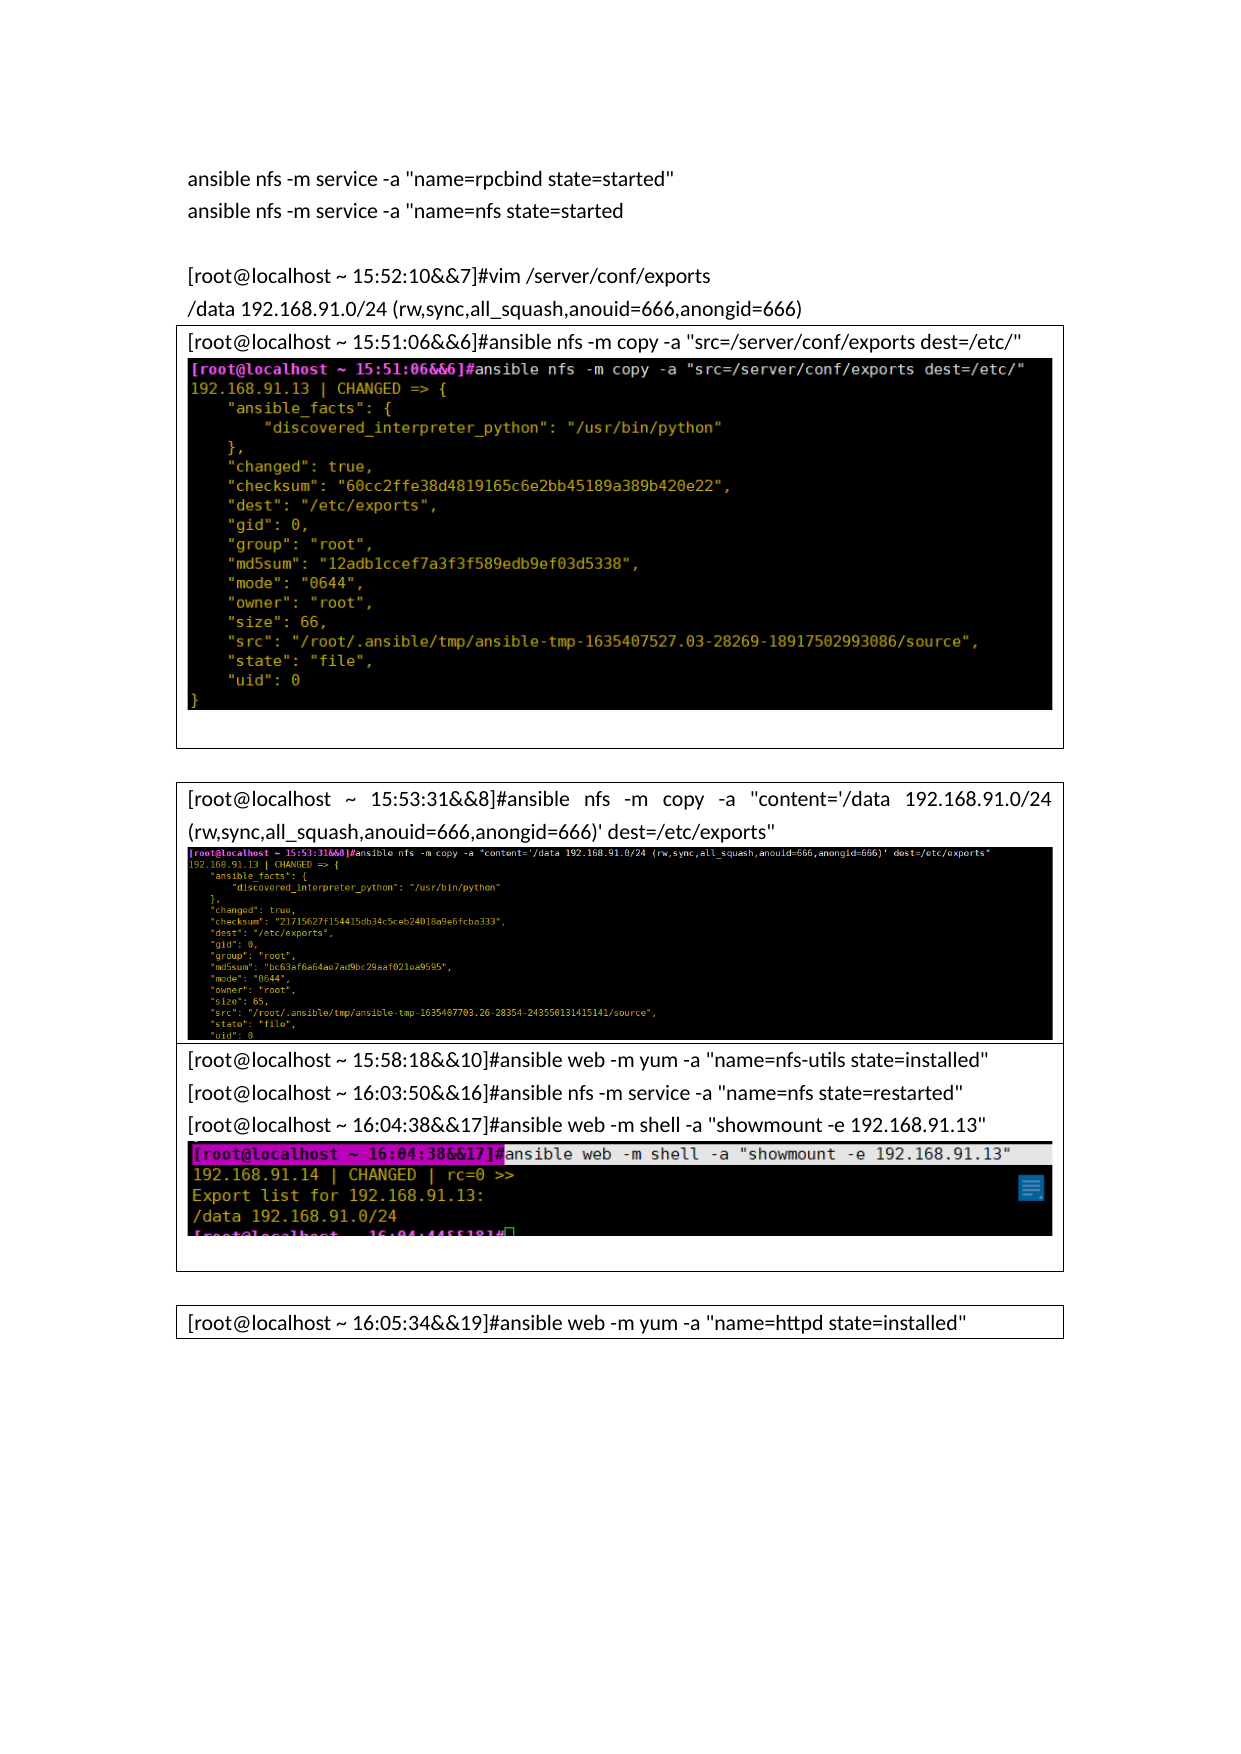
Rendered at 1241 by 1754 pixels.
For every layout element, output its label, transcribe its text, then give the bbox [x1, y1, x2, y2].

table_header [root@localhost ~ 15:53:31&&8]#ansible nfs -m copy -a "content='/data 192.168.91.0/24 (rw,sync,all_squash,anouid=666,anongid=666)' dest=/etc/exports" [177, 783, 1063, 1043]
text ansible nfs -m service -a "name=rpcbind state=started" [187, 162, 1053, 194]
table_cell [root@localhost ~ 15:58:18&&10]#ansible web -m yum -a "name=nfs-utils state=installed" [root@localhost ~ 16:03:50&&16]#ansible nfs -m service -a "name=nfs state=restarted" [root@localhost ~ 16:04:38&&17]#ansible web -m shell -a "showmount -e 192.168.91.13" [177, 1044, 1063, 1271]
table_header [root@localhost ~ 15:51:06&&6]#ansible nfs -m copy -a "src=/server/conf/exports dest=/etc/" [177, 326, 1063, 748]
text [root@localhost ~ 15:52:10&&7]#vim /server/conf/exports [187, 259, 1053, 292]
picture [187, 358, 1053, 710]
text ansible nfs -m service -a "name=nfs state=started [187, 194, 1053, 227]
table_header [177, 1306, 1063, 1338]
picture [187, 1141, 1053, 1236]
picture [187, 847, 1053, 1040]
text /data 192.168.91.0/24 (rw,sync,all_squash,anouid=666,anongid=666) [187, 292, 1053, 324]
